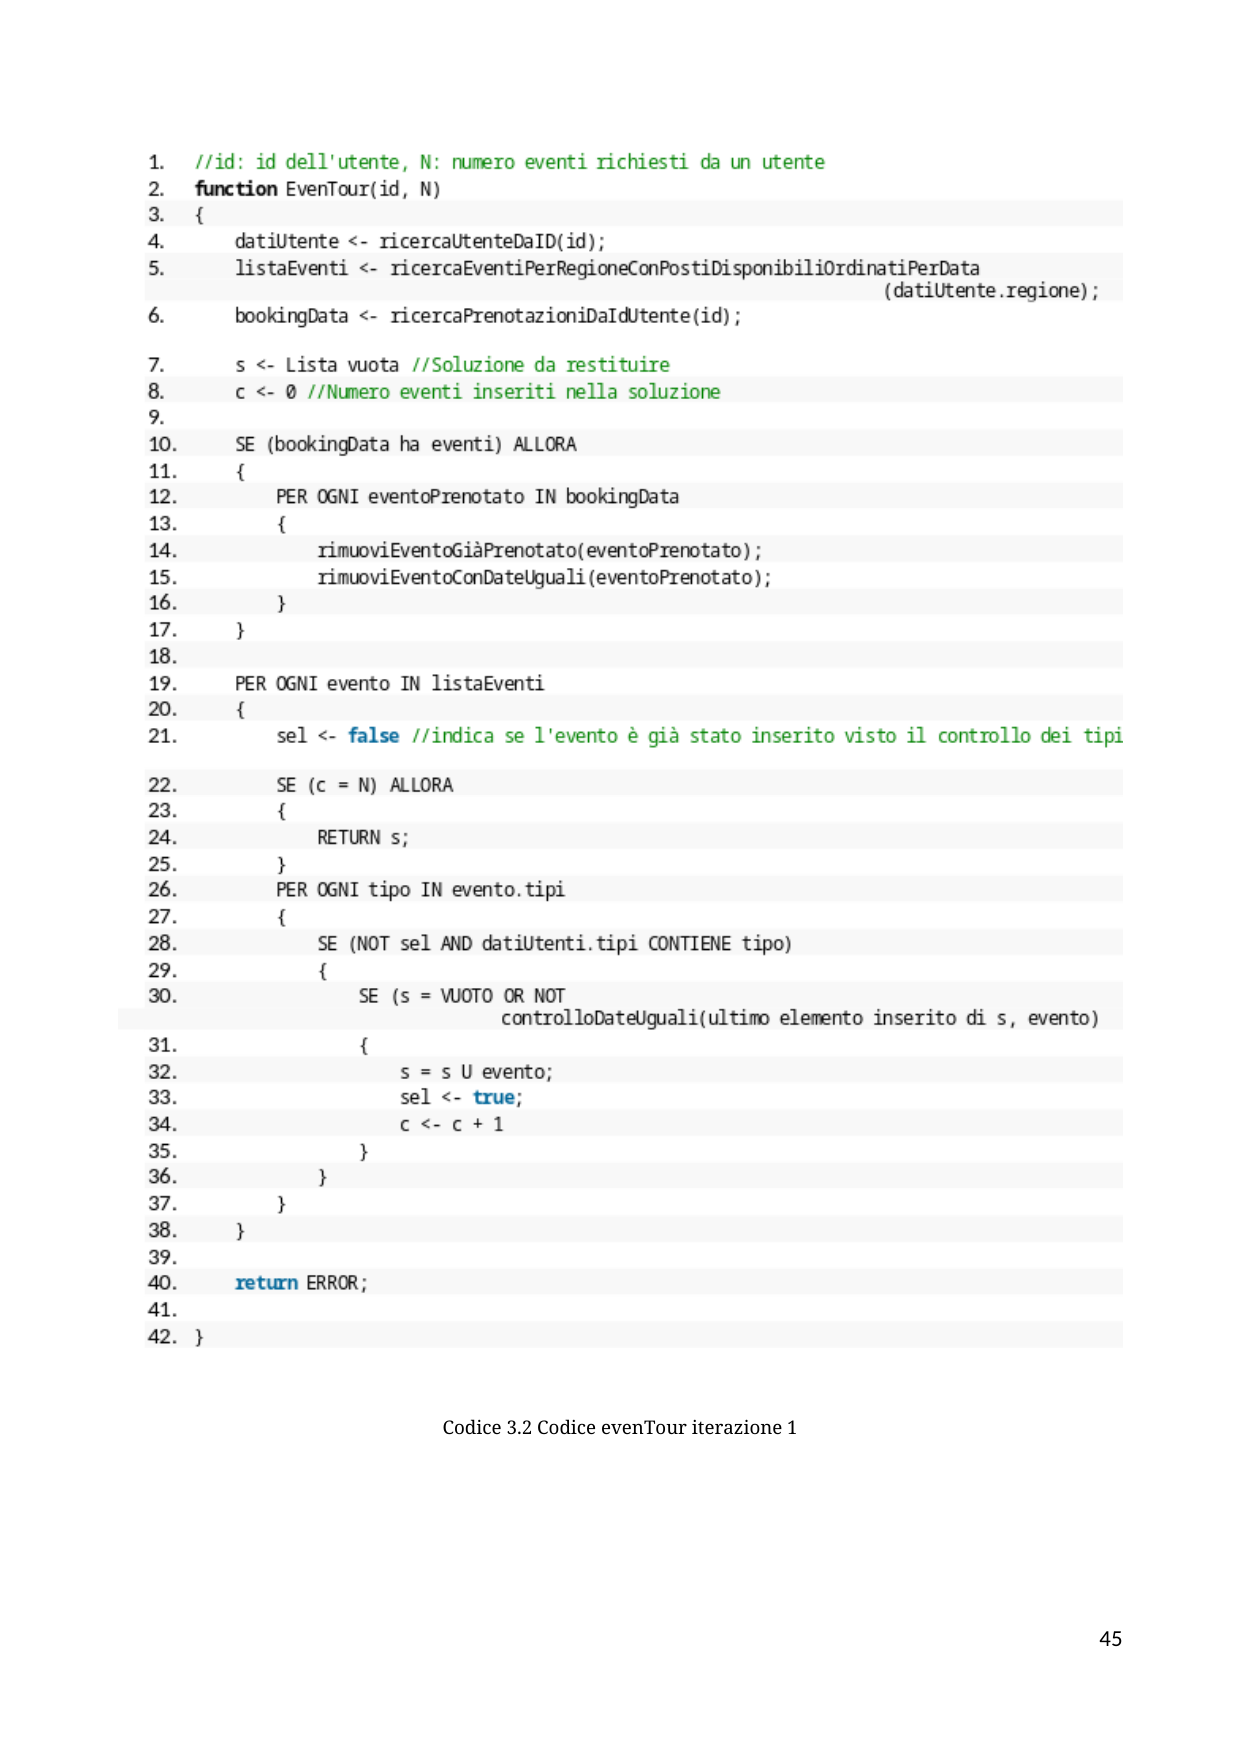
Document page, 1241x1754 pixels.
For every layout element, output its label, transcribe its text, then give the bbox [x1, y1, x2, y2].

text Codice 3.2 Codice evenTour iterazione 1 [118, 1414, 1122, 1439]
